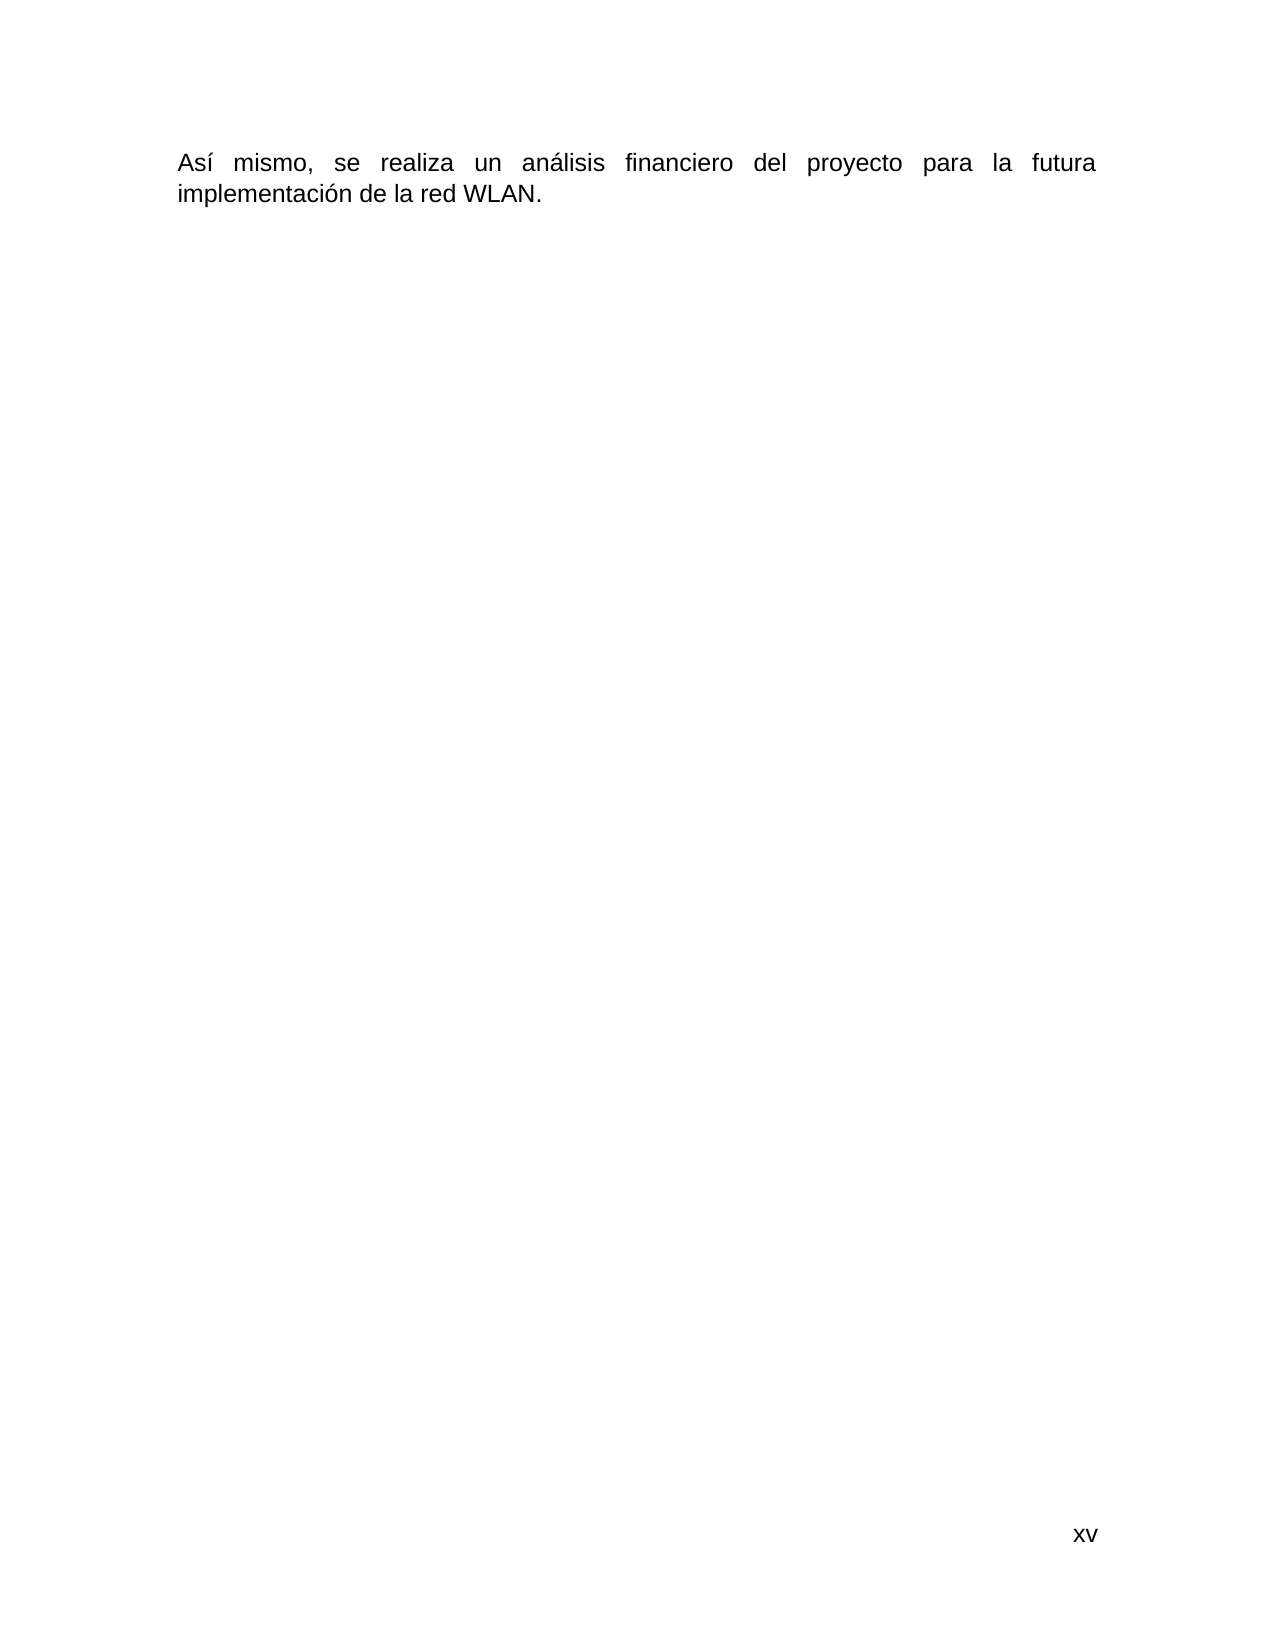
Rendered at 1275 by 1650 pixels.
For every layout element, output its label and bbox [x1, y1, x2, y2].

text [177, 148, 1098, 207]
